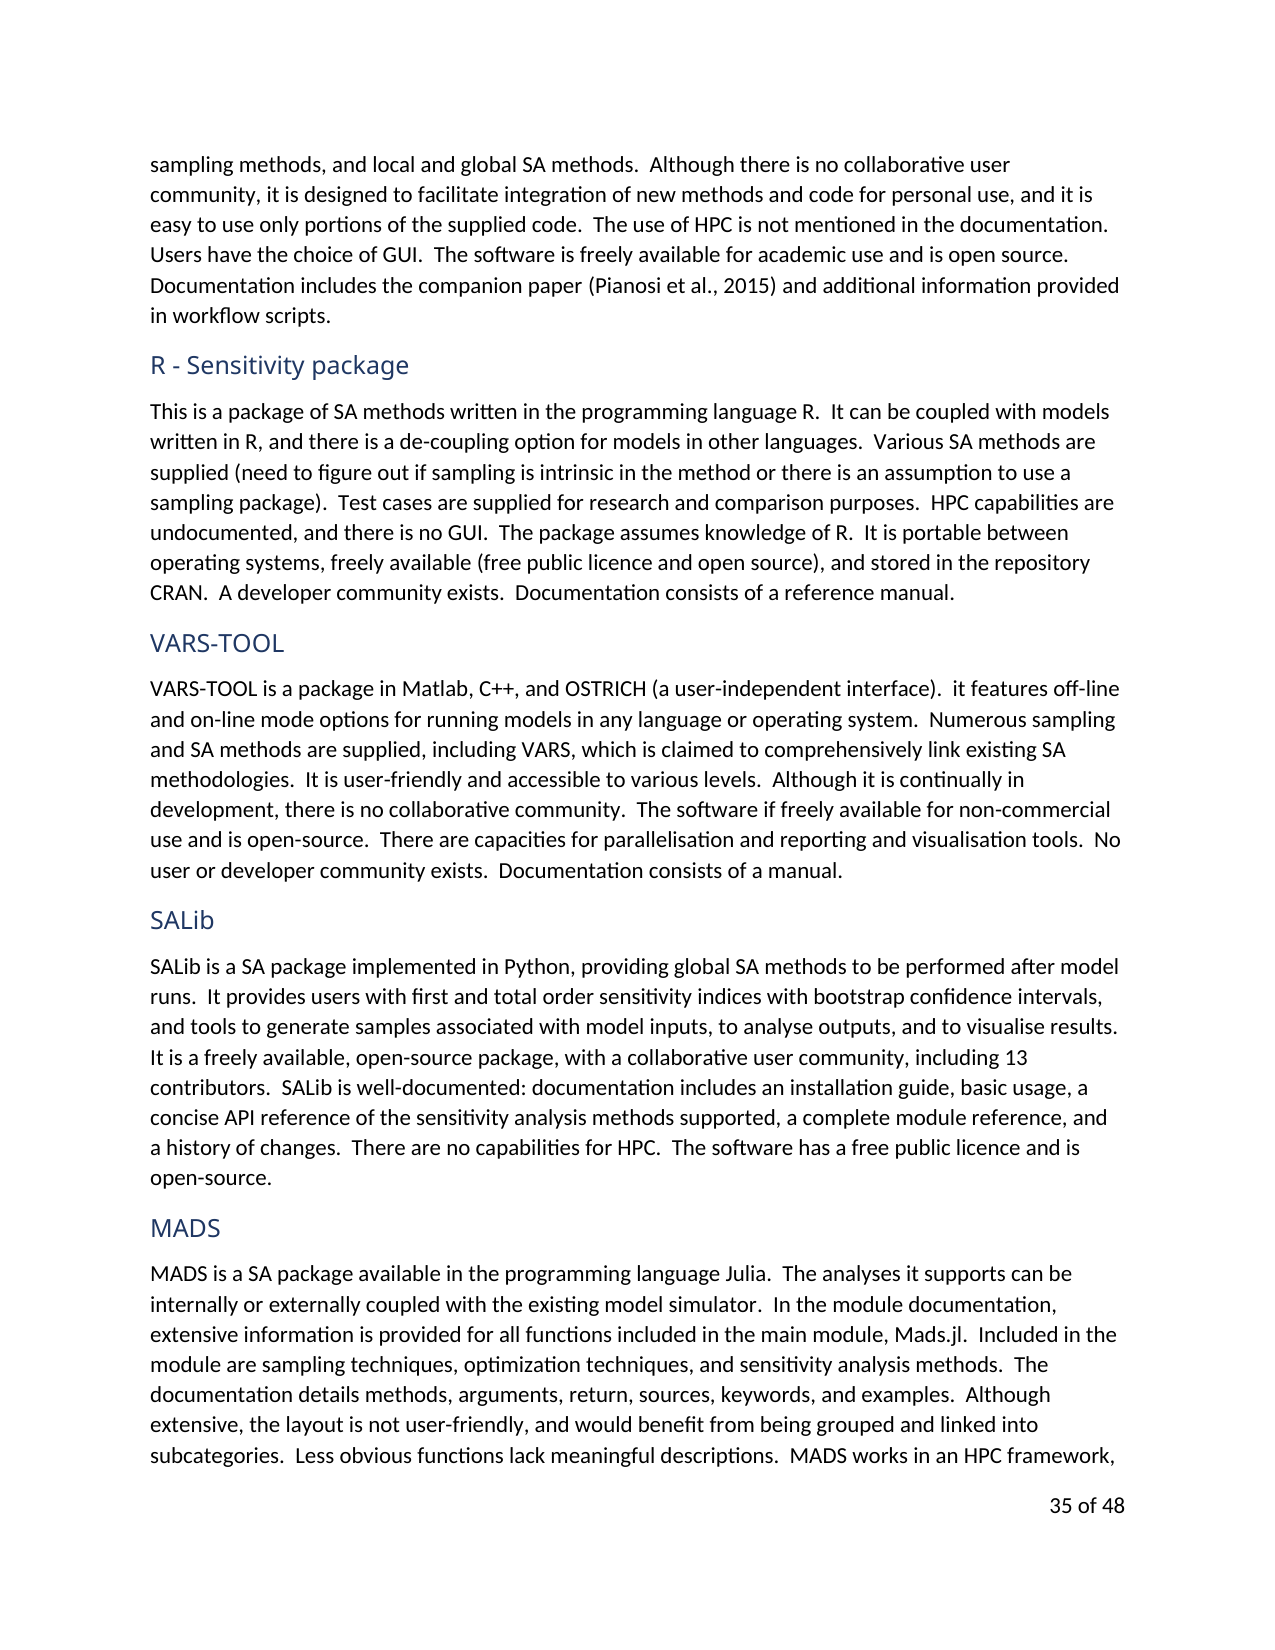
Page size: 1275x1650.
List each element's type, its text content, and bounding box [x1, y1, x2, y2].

subtitle R - Sensitivity package [150, 348, 1125, 382]
subtitle VARS-TOOL [150, 625, 1125, 659]
text SALib is a SA package implemented in Python, providing global SA methods to be performed after model runs. It provides users with first and total order sensitivity indices with bootstrap confidence intervals, and tools to generate samples associated with model inputs, to analyse outputs, and to visualise results. It is a freely available, open-source package, with a collaborative user community, including 13 contributors. SALib is well-documented: documentation includes an installation guide, basic usage, a concise API reference of the sensitivity analysis methods supported, a complete module reference, and a history of changes. There are no capabilities for HPC. The software has a free public licence and is open-source. [150, 952, 1125, 1191]
text This is a package of SA methods written in the programming language R. It can be coupled with models written in R, and there is a de-coupling option for models in other languages. Various SA methods are supplied (need to figure out if sampling is intrinsic in the method or there is an assumption to use a sampling package). Test cases are supplied for research and comparison purposes. HPC capabilities are undocumented, and there is no GUI. The package assumes knowledge of R. It is portable between operating systems, freely available (free public licence and open source), and stored in the repository CRAN. A developer community exists. Documentation consists of a reference manual. [150, 397, 1125, 606]
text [150, 1259, 1125, 1469]
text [150, 150, 1125, 329]
text VARS-TOOL is a package in Matlab, C++, and OSTRICH (a user-independent interface). it features off-line and on-line mode options for running models in any language or operating system. Numerous sampling and SA methods are supplied, including VARS, which is claimed to comprehensively link existing SA methodologies. It is user-friendly and accessible to various levels. Although it is continually in development, there is no collaborative community. The software if freely available for non-commercial use and is open-source. There are capacities for parallelisation and reporting and visualisation tools. No user or developer community exists. Documentation consists of a manual. [150, 674, 1125, 884]
subtitle MADS [150, 1210, 1125, 1244]
subtitle SALib [150, 903, 1125, 937]
